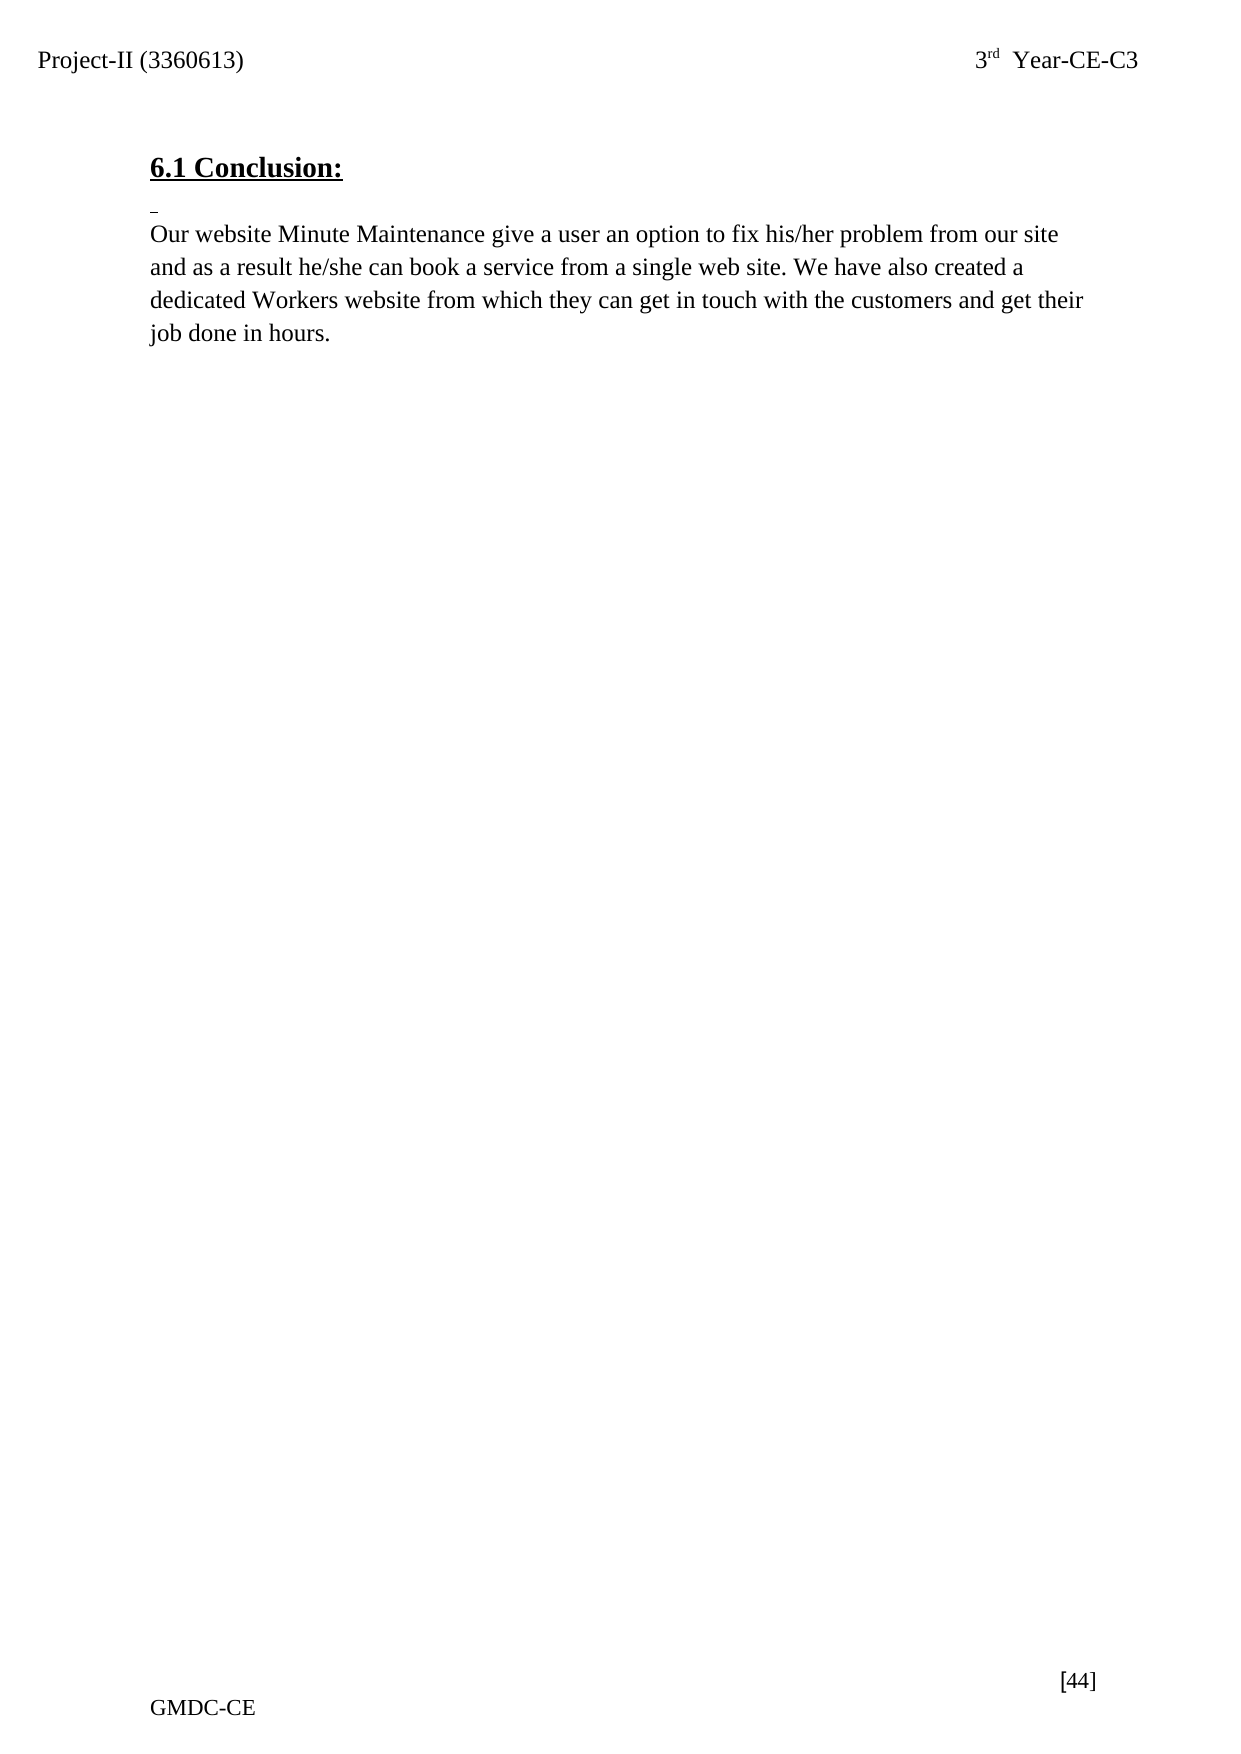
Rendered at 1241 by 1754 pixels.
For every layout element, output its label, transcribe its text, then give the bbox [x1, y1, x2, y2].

text Our website Minute Maintenance give a user an option to fix his/her problem from our site and as a result he/she can book a service from a single web site. We have also created a dedicated Workers website from which they can get in touch with the customers and get their job done in hours. [150, 219, 1096, 347]
text 6.1 Conclusion: [150, 150, 1096, 183]
